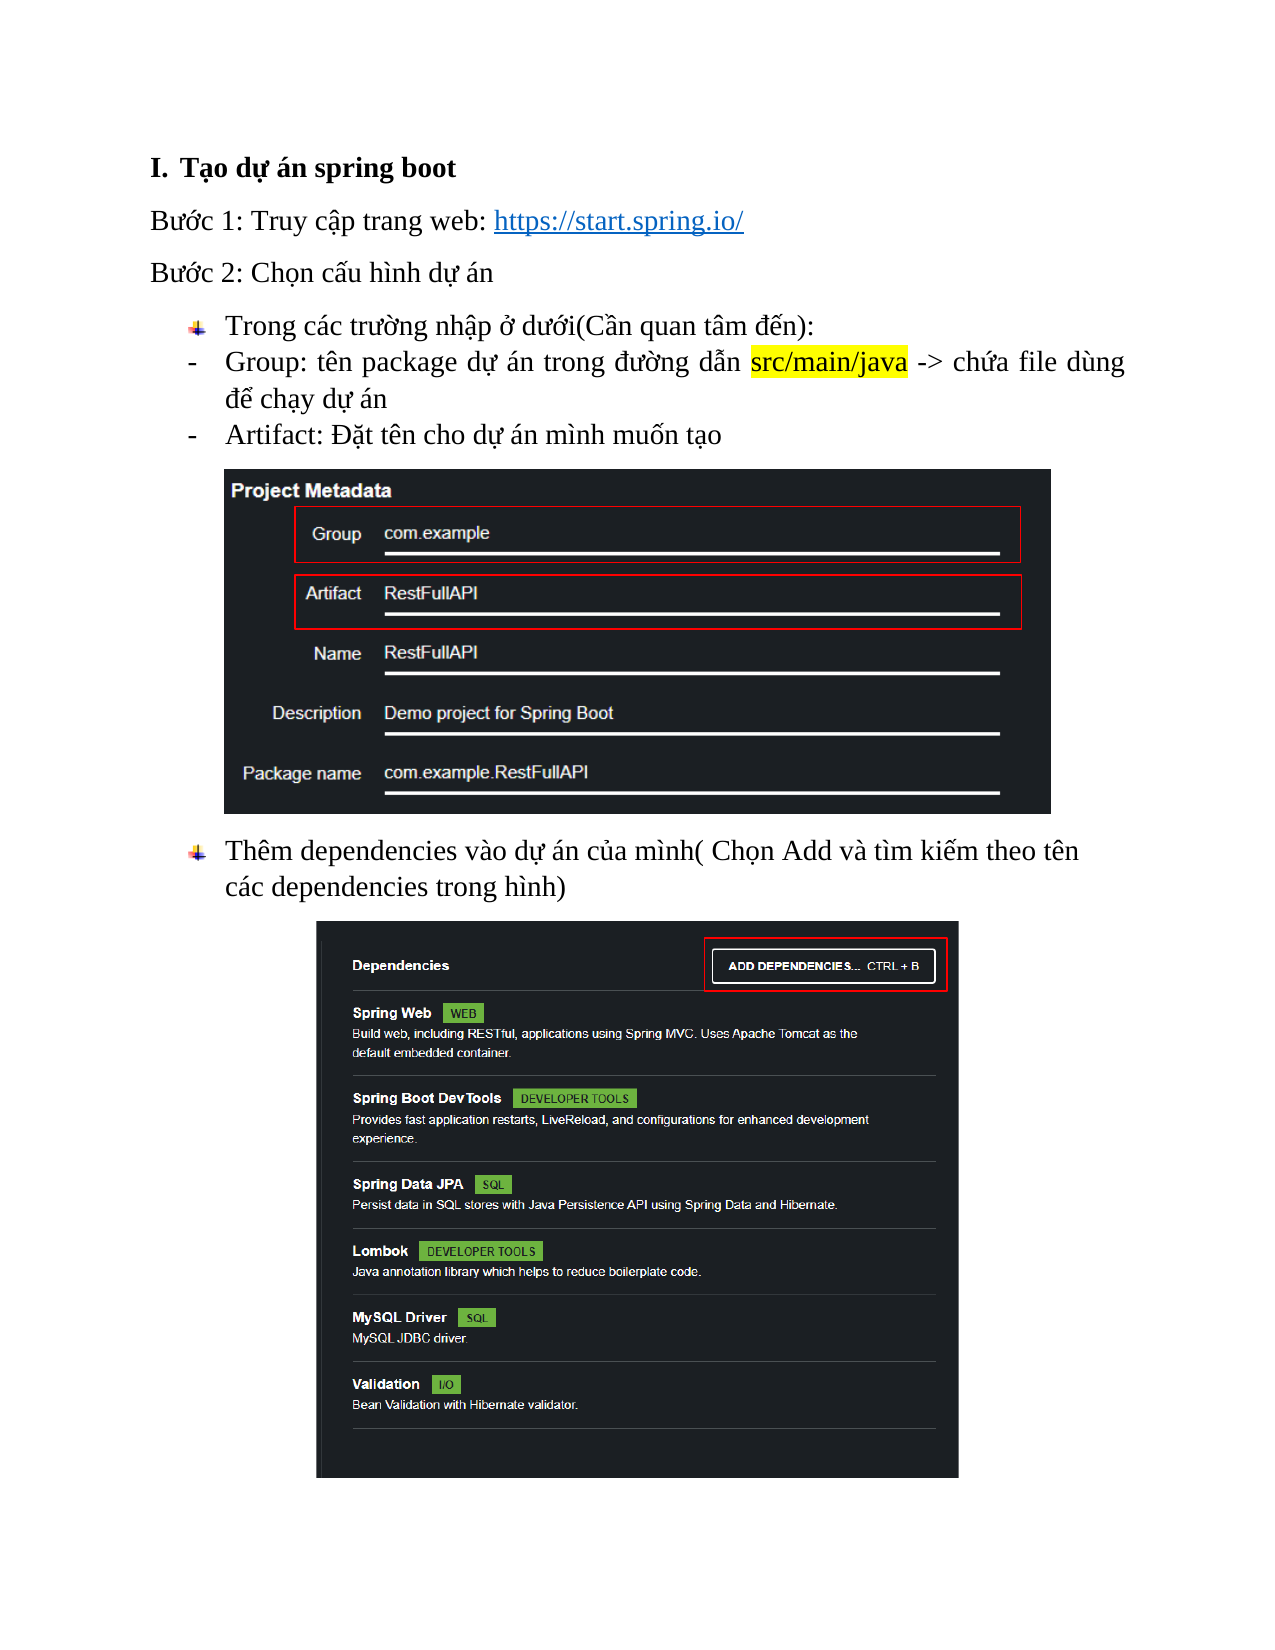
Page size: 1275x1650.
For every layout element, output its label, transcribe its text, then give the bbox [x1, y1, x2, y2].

text Bước 2: Chọn cấu hình dự án [150, 256, 1125, 289]
list Thêm dependencies vào dự án của mình( Chọn Add và tìm kiếm theo tên các dependencies trong hình) [187, 833, 1125, 902]
picture [316, 921, 959, 1478]
picture [224, 469, 1051, 814]
list Group: tên package dự án trong đường dẫn src/main/java -> chứa file dùng để chạy dự án [187, 344, 1125, 414]
picture [188, 843, 206, 861]
list Trong các trường nhập ở dưới(Cần quan tâm đến): [187, 308, 1125, 342]
list Tạo dự án spring boot [150, 150, 1125, 183]
picture [188, 319, 206, 336]
text Bước 1: Truy cập trang web: https://start.spring.io/ [150, 203, 1125, 236]
list Artifact: Đặt tên cho dự án mình muốn tạo [187, 417, 1125, 450]
